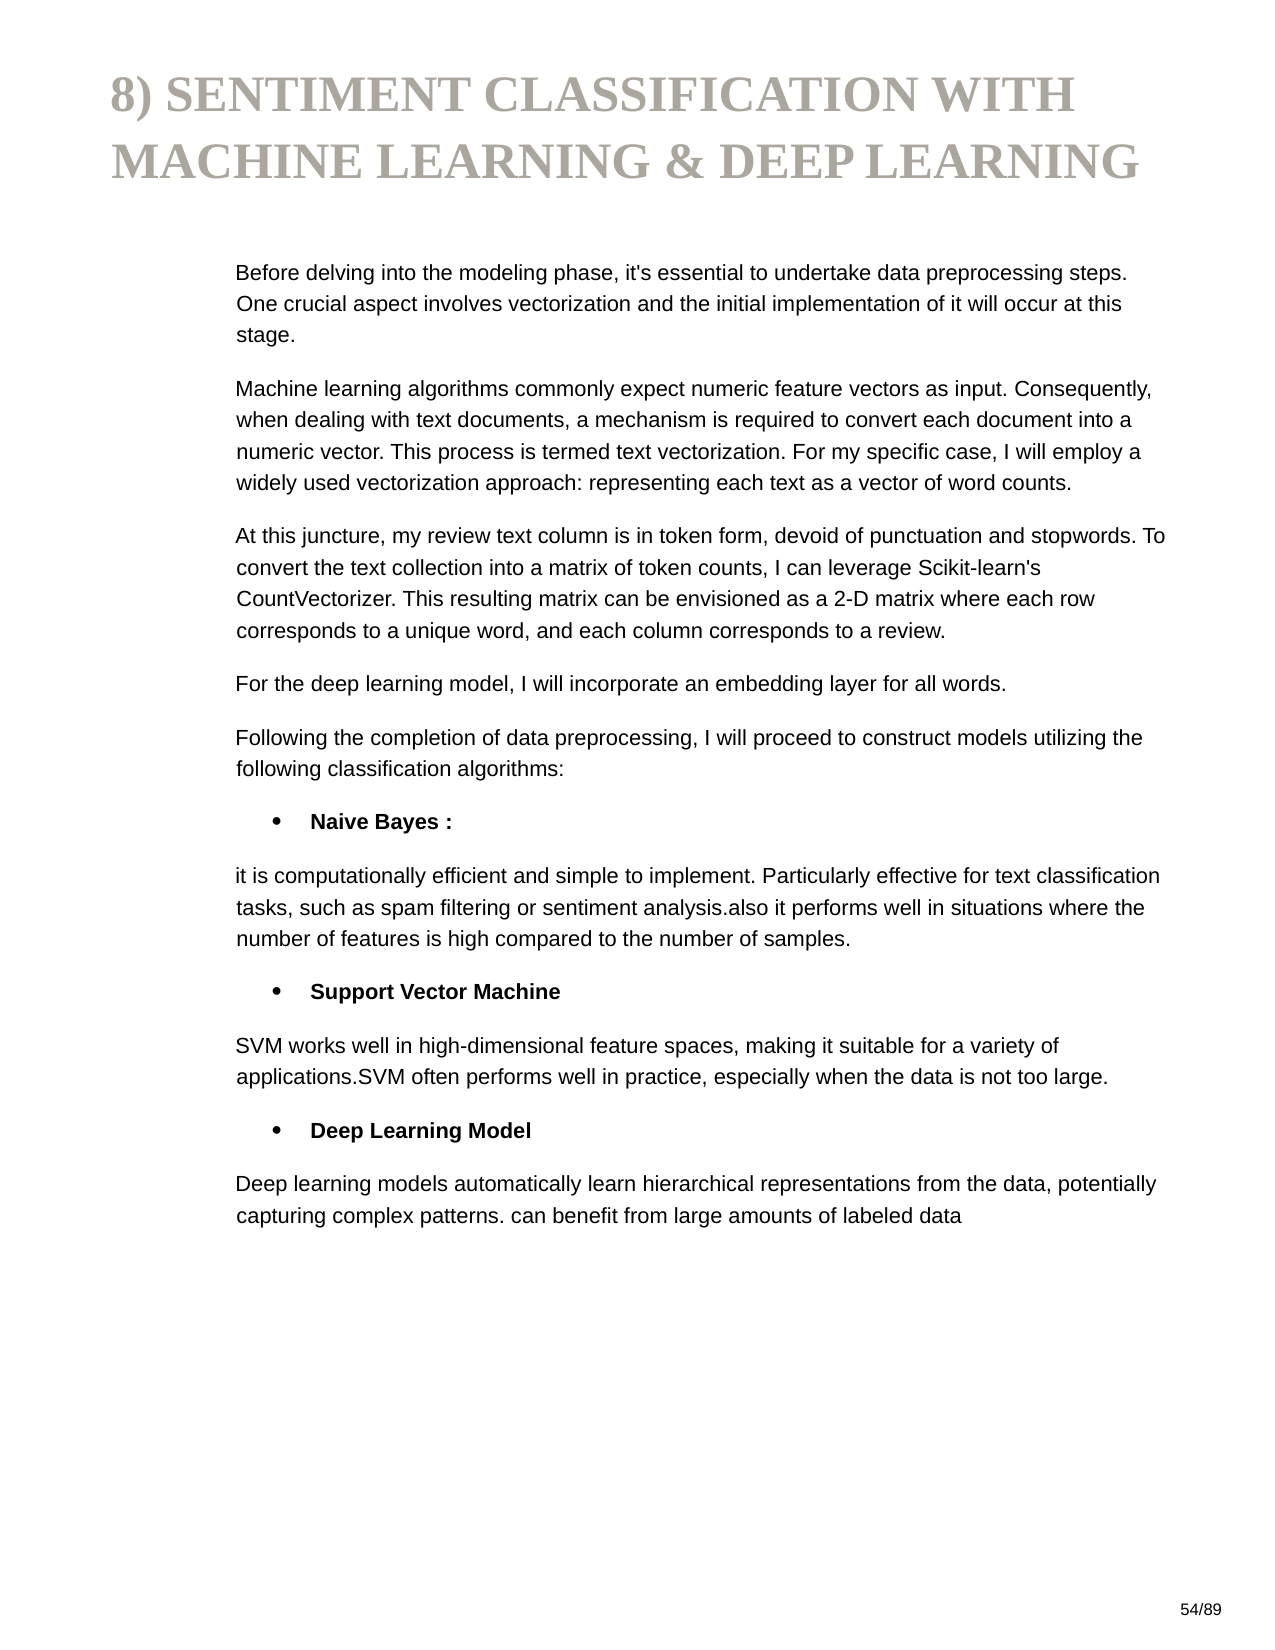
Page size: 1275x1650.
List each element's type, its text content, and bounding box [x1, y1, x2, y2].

text Machine learning algorithms commonly expect numeric feature vectors as input. Consequently, when dealing with text documents, a mechanism is required to convert each document into a numeric vector. This process is termed text vectorization. For my specific case, I will employ a widely used vectorization approach: representing each text as a vector of word counts. [235, 376, 1168, 495]
text For the deep learning model, I will incorporate an embedding layer for all words. [235, 671, 1168, 696]
text Following the completion of data preprocessing, I will proceed to construct models utilizing the following classification algorithms: [235, 724, 1168, 781]
list Deep Learning Model [273, 1118, 1171, 1143]
text Before delving into the modeling phase, it's essential to undertake data preprocessing steps. One crucial aspect involves vectorization and the initial implementation of it will occur at this stage. [235, 259, 1168, 348]
list Naive Bayes : [273, 809, 1171, 835]
text it is computationally efficient and simple to implement. Particularly effective for text classification tasks, such as spam filtering or sentiment analysis.also it performs well in situations where the number of features is high compared to the number of samples. [235, 863, 1168, 951]
text At this juncture, my review text column is in token form, devoid of punctuation and stopwords. To convert the text collection into a matrix of token counts, I can leverage Scikit-learn's CountVectorizer. This resulting matrix can be envisioned as a 2-D matrix where each row corresponds to a unique word, and each column corresponds to a review. [235, 523, 1168, 643]
subtitle 8) SENTIMENT CLASSIFICATION WITH MACHINE LEARNING & DEEP LEARNING [110, 64, 1188, 189]
text SVM works well in high-dimensional feature spaces, making it suitable for a variety of applications.SVM often performs well in practice, especially when the data is not too large. [235, 1033, 1168, 1089]
list Support Vector Machine [273, 979, 1171, 1004]
text Deep learning models automatically learn hierarchical representations from the data, potentially capturing complex patterns. can benefit from large amounts of labeled data [235, 1171, 1168, 1228]
